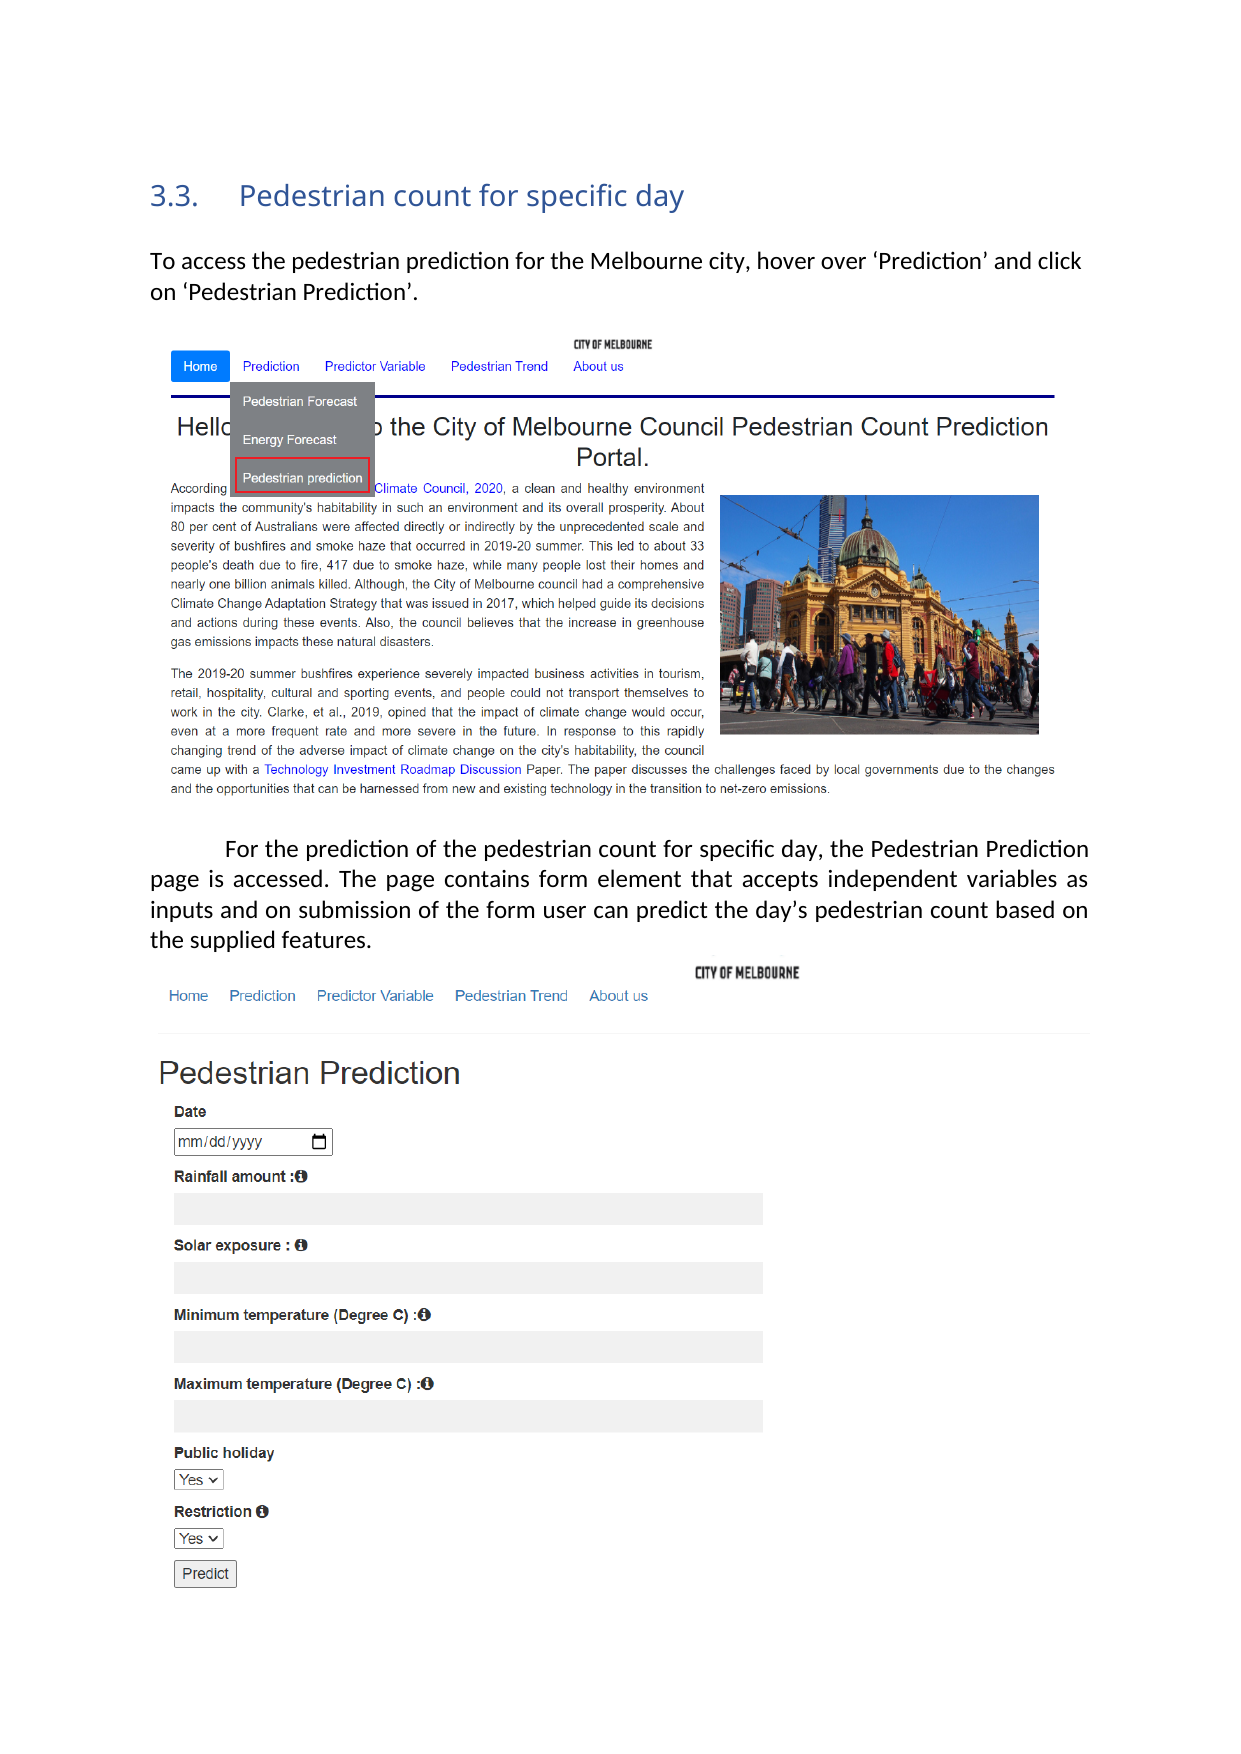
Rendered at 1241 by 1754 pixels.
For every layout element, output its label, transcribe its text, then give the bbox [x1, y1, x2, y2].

picture [150, 336, 1090, 803]
text For the prediction of the pedestrian count for specific day, the Pedestrian Prediction page is accessed. The page contains form element that accepts independent variables as inputs and on submission of the form user can predict the day’s pedestrian count based on the supplied features. [150, 833, 1090, 955]
subtitle Pedestrian count for specific day [150, 175, 1090, 215]
text To access the pedestrian prediction for the Melbourne city, hover over ‘Prediction’ and click on ‘Pedestrian Prediction’. [150, 245, 1090, 306]
picture [150, 955, 1090, 1604]
